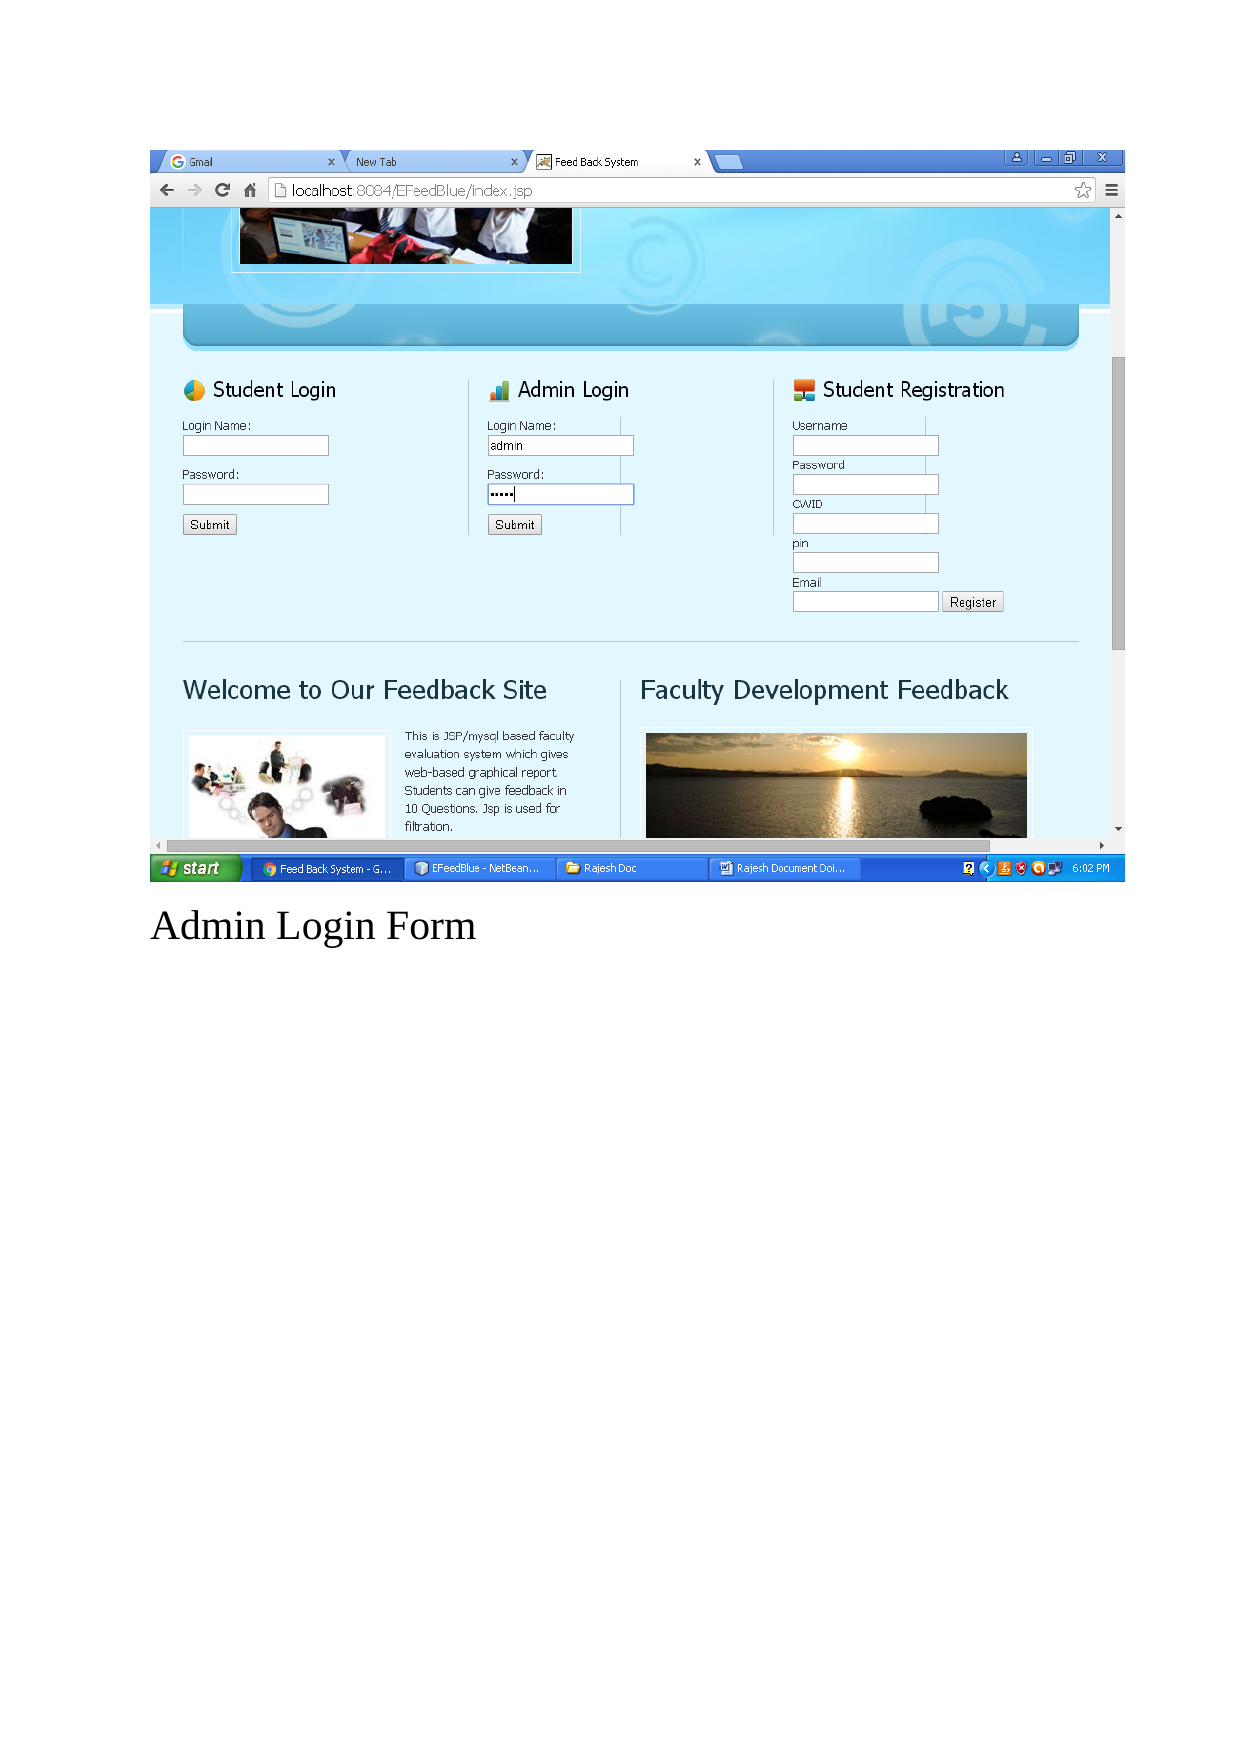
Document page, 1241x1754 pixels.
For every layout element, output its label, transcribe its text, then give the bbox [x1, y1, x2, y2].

picture [150, 150, 1125, 882]
text Admin Login Form [150, 900, 1090, 948]
